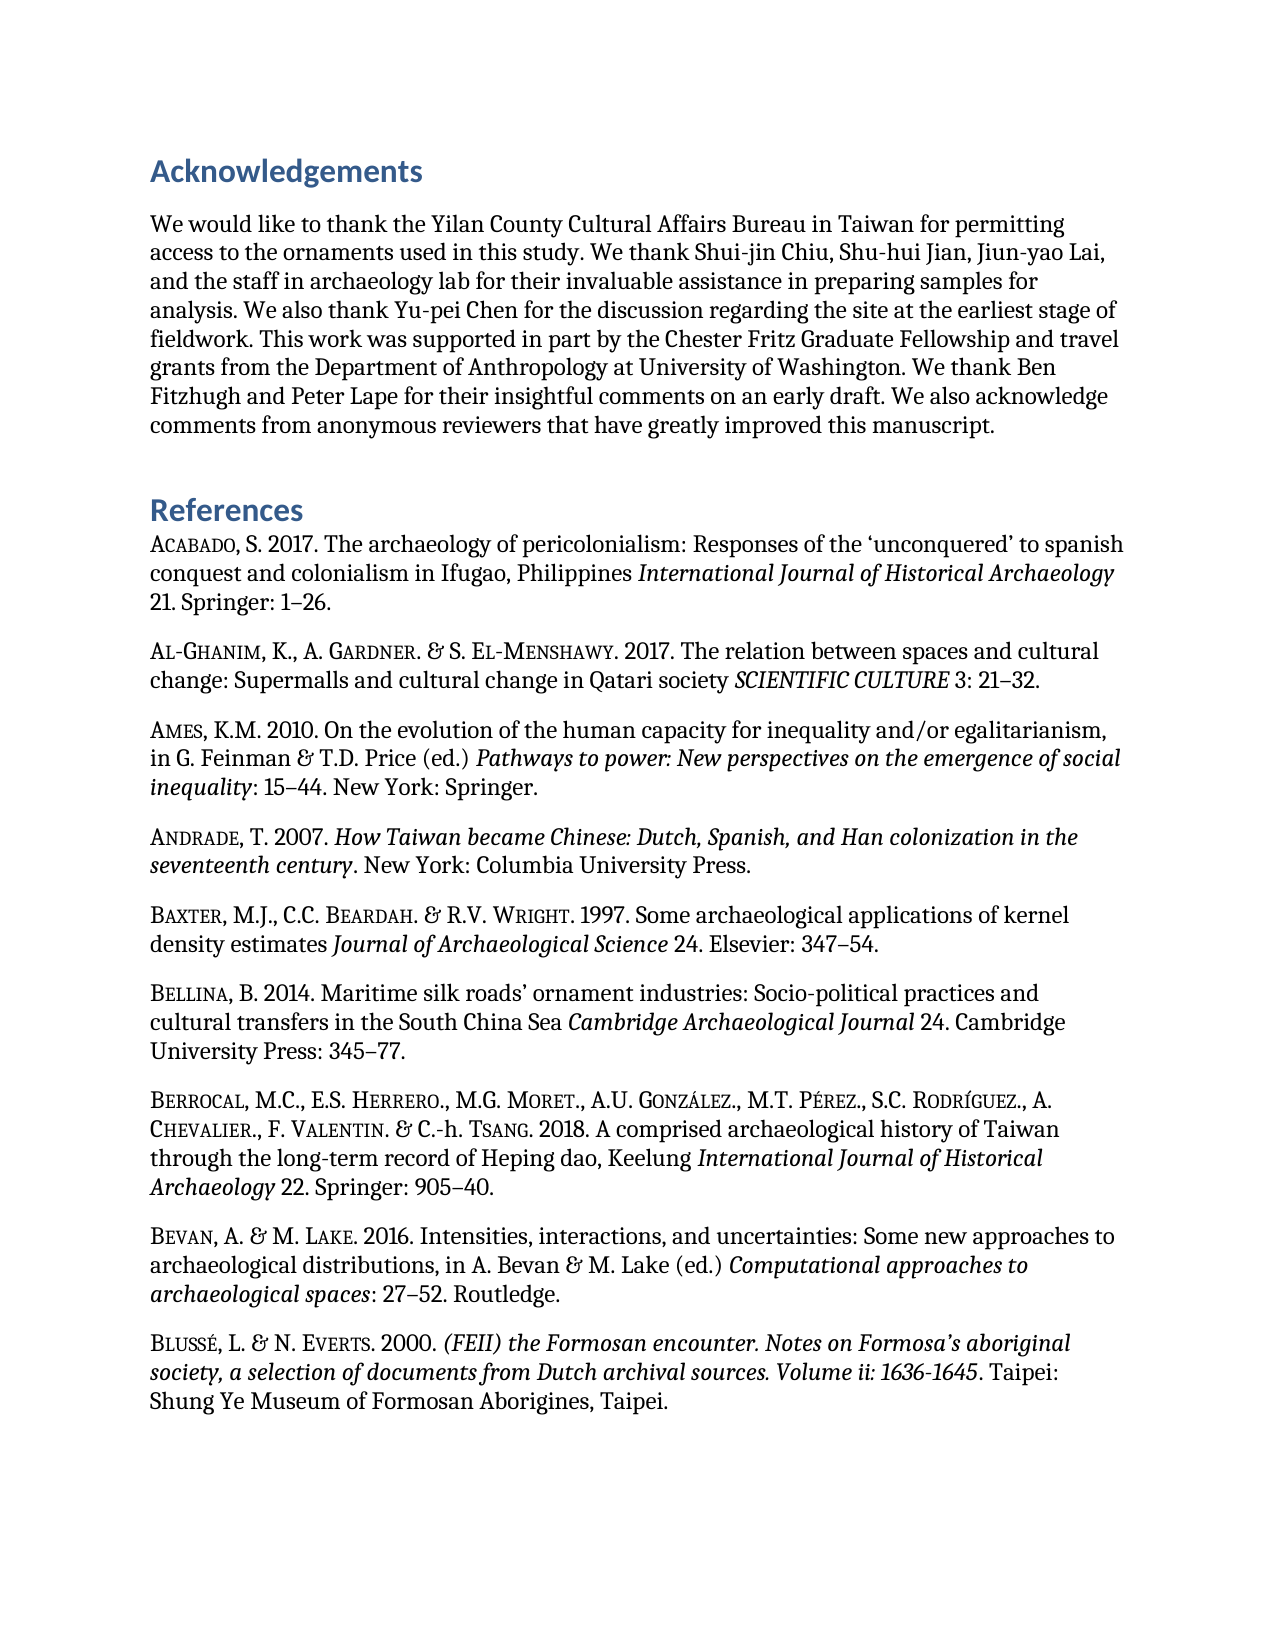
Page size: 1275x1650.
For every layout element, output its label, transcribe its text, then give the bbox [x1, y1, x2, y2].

text Andrade, T. 2007. How Taiwan became Chinese: Dutch, Spanish, and Han colonization in the seventeenth century. New York: Columbia University Press. [150, 823, 1125, 880]
subtitle Acknowledgements [150, 150, 1125, 191]
subtitle References [150, 489, 1125, 530]
text Bevan, A. & M. Lake. 2016. Intensities, interactions, and uncertainties: Some new approaches to archaeological distributions, in A. Bevan & M. Lake (ed.) Computational approaches to archaeological spaces: 27–52. Routledge. [150, 1222, 1125, 1308]
text Acabado, S. 2017. The archaeology of pericolonialism: Responses of the ‘unconquered’ to spanish conquest and colonialism in Ifugao, Philippines International Journal of Historical Archaeology 21. Springer: 1–26. [150, 530, 1125, 616]
text We would like to thank the Yilan County Cultural Affairs Bureau in Taiwan for permitting access to the ornaments used in this study. We thank Shui-jin Chiu, Shu-hui Jian, Jiun-yao Lai, and the staff in archaeology lab for their invaluable assistance in preparing samples for analysis. We also thank Yu-pei Chen for the discussion regarding the site at the earliest stage of fieldwork. This work was supported in part by the Chester Fritz Graduate Fellowship and travel grants from the Department of Anthropology at University of Washington. We thank Ben Fitzhugh and Peter Lape for their insightful comments on an early draft. We also acknowledge comments from anonymous reviewers that have greatly improved this manuscript. [150, 209, 1125, 439]
text Al-Ghanim, K., A. Gardner. & S. El-Menshawy. 2017. The relation between spaces and cultural change: Supermalls and cultural change in Qatari society SCIENTIFIC CULTURE 3: 21–32. [150, 637, 1125, 695]
text Bellina, B. 2014. Maritime silk roads’ ornament industries: Socio-political practices and cultural transfers in the South China Sea Cambridge Archaeological Journal 24. Cambridge University Press: 345–77. [150, 979, 1125, 1066]
text Blussé, L. & N. Everts. 2000. (FEII) the Formosan encounter. Notes on Formosa’s aboriginal society, a selection of documents from Dutch archival sources. Volume ii: 1636-1645. Taipei: Shung Ye Museum of Formosan Aborigines, Taipei. [150, 1329, 1125, 1416]
text Ames, K.M. 2010. On the evolution of the human capacity for inequality and/or egalitarianism, in G. Feinman & T.D. Price (ed.) Pathways to power: New perspectives on the emergence of social inequality: 15–44. New York: Springer. [150, 716, 1125, 802]
text Berrocal, M.C., E.S. Herrero., M.G. Moret., A.U. González., M.T. Pérez., S.C. Rodrı́guez., A. Chevalier., F. Valentin. & C.-h. Tsang. 2018. A comprised archaeological history of Taiwan through the long-term record of Heping dao, Keelung International Journal of Historical Archaeology 22. Springer: 905–40. [150, 1086, 1125, 1201]
text Baxter, M.J., C.C. Beardah. & R.V. Wright. 1997. Some archaeological applications of kernel density estimates Journal of Archaeological Science 24. Elsevier: 347–54. [150, 901, 1125, 958]
